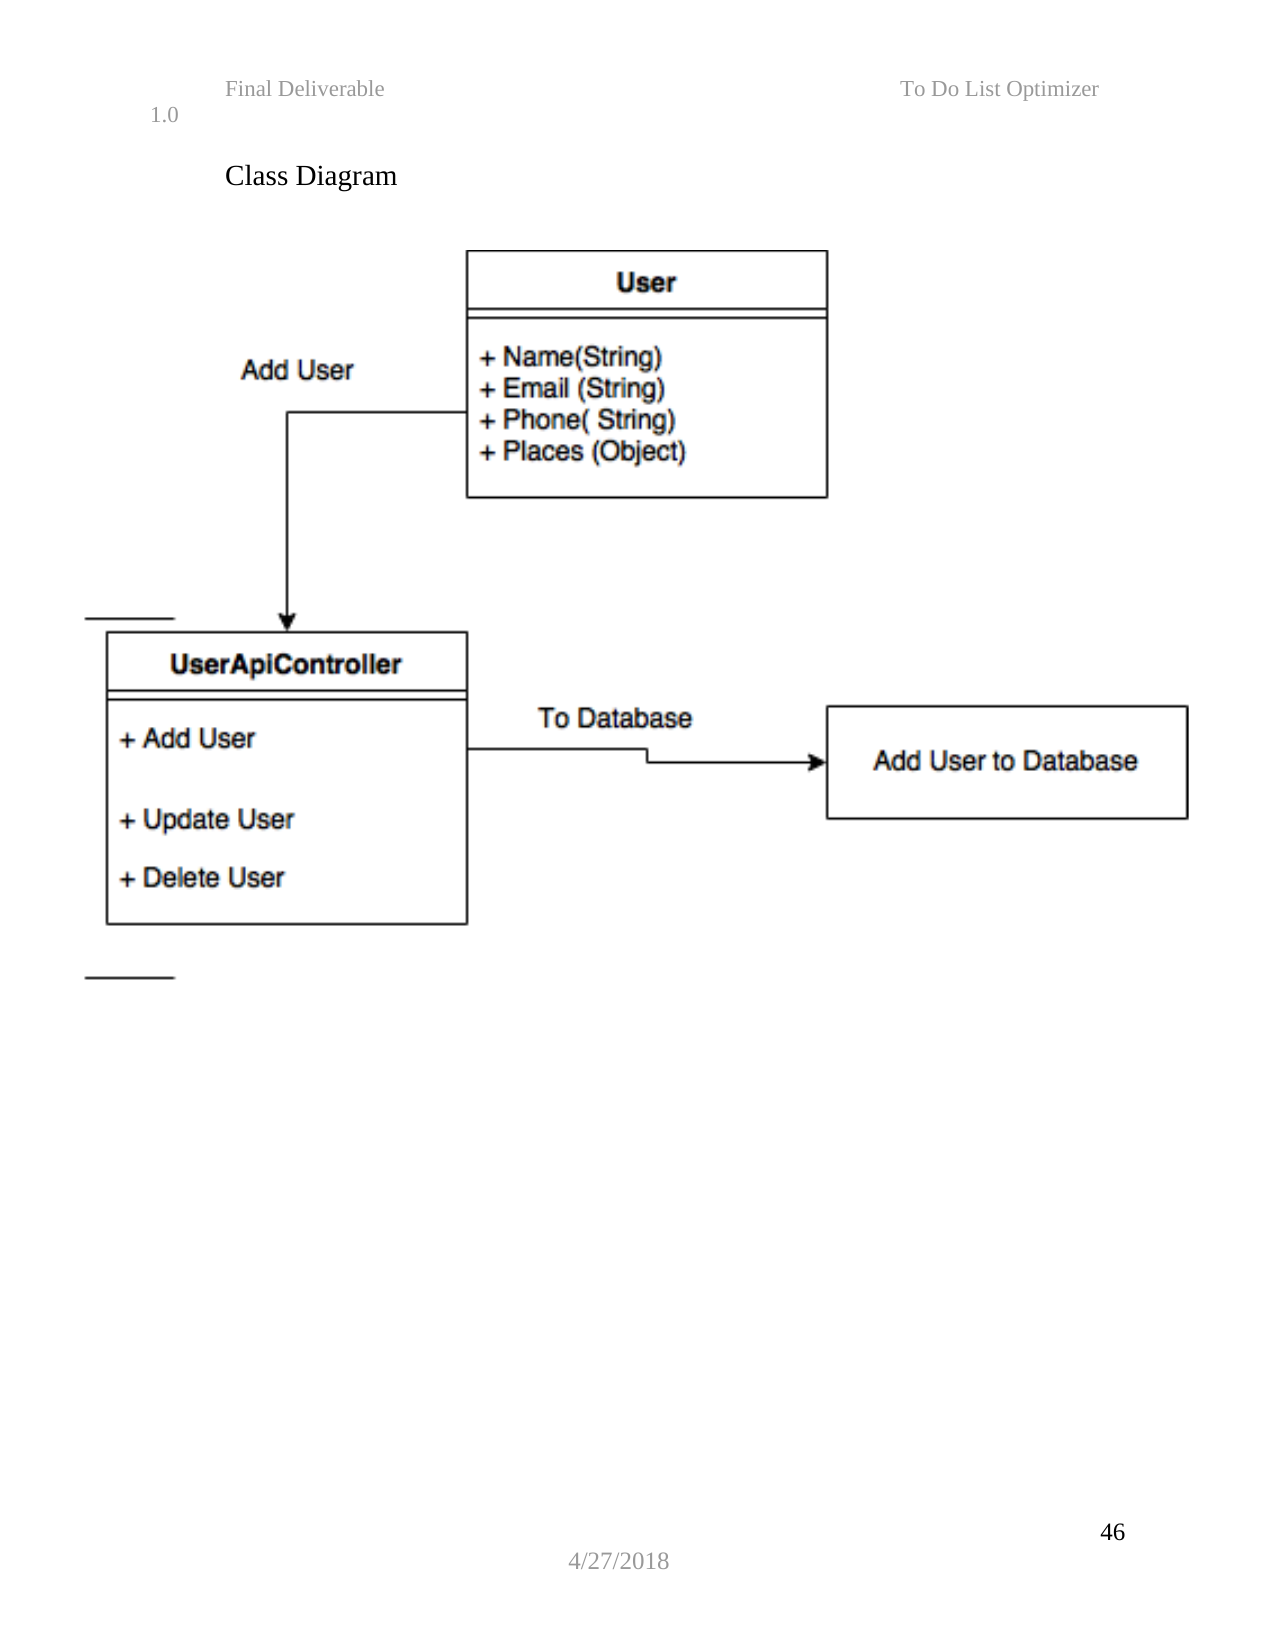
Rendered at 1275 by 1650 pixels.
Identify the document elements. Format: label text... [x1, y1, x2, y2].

title Class Diagram [150, 158, 1125, 192]
picture [84, 250, 1189, 991]
